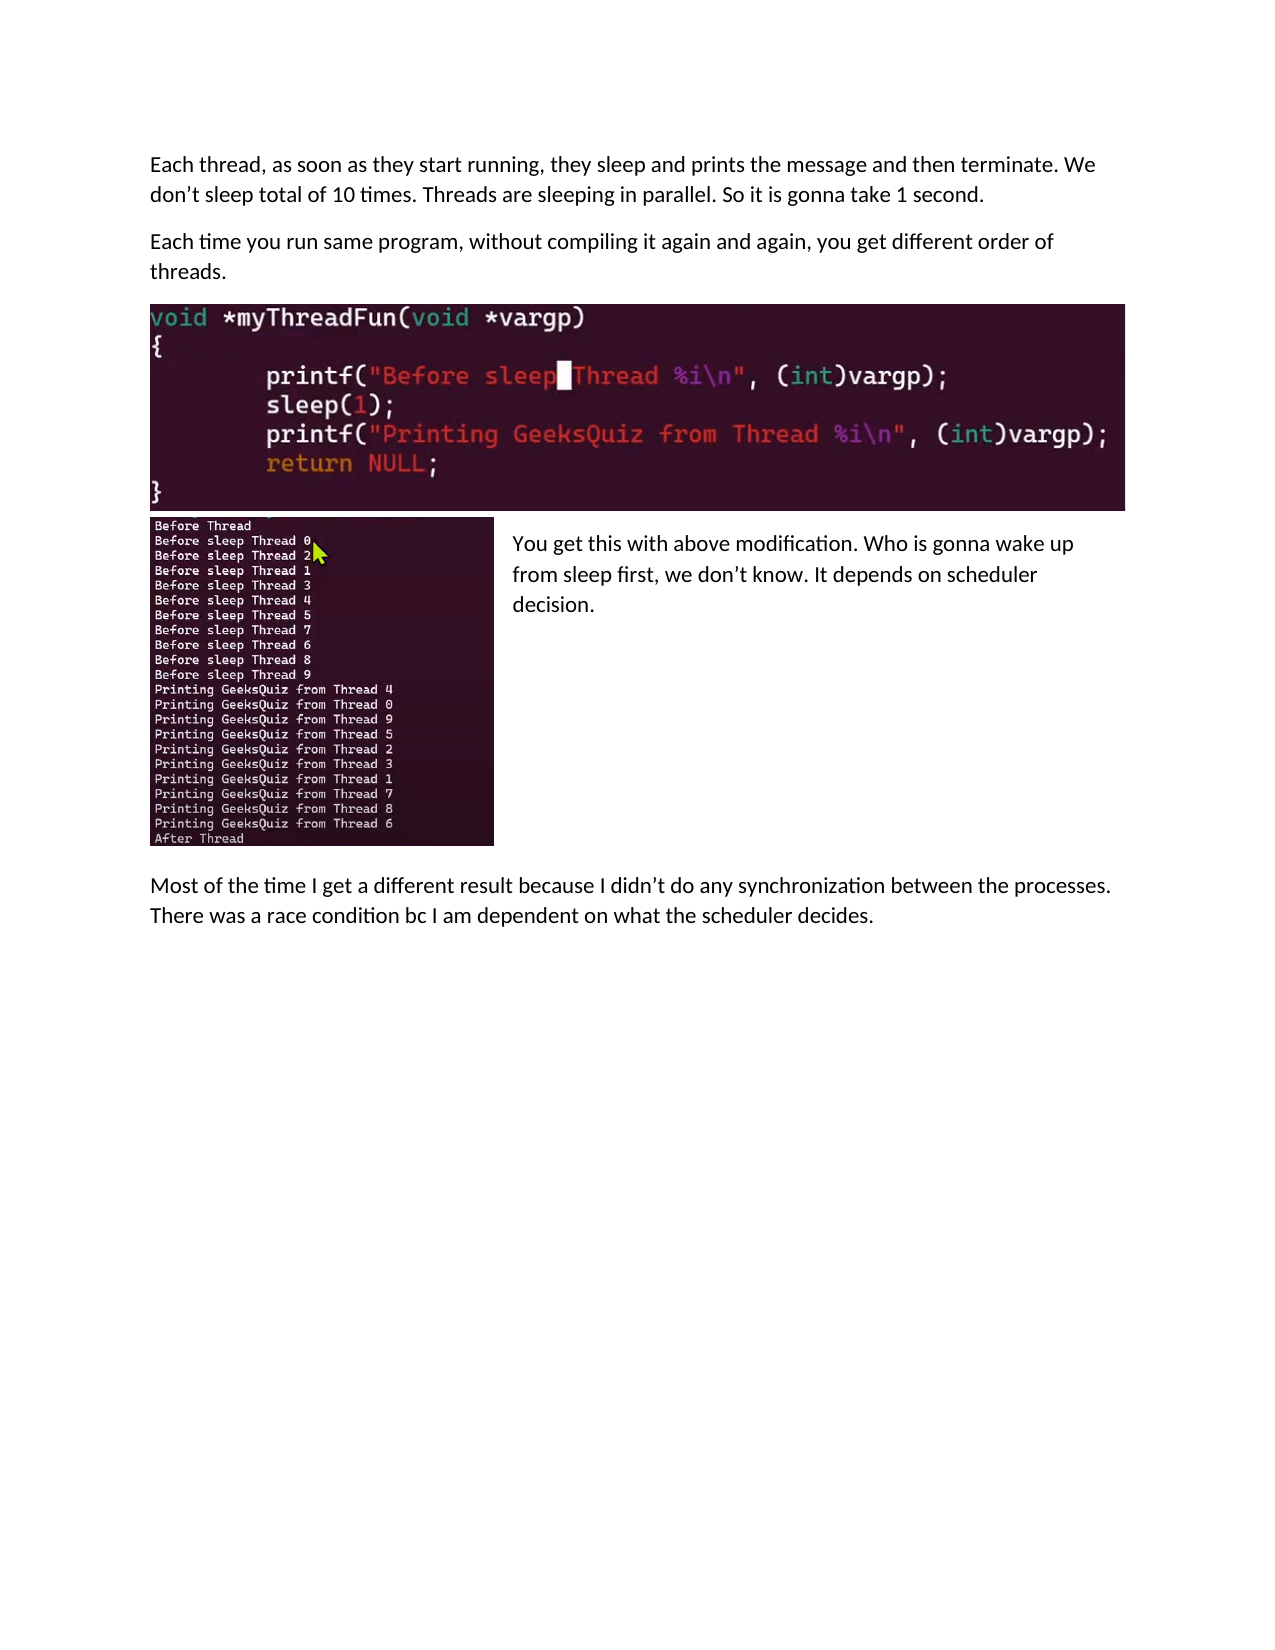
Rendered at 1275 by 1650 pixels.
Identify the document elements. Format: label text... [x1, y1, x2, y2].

text You get this with above modification. Who is gonna wake up from sleep first, we don’t know. It depends on scheduler decision. [494, 529, 1125, 618]
text Most of the time I get a different result because I didn’t do any synchronization between the processes. There was a race condition bc I am dependent on what the scheduler decides. [150, 871, 1125, 929]
picture [150, 304, 1125, 511]
text Each time you run same program, without compiling it again and again, you get different order of threads. [150, 227, 1125, 285]
text Each thread, as soon as they start running, they sleep and prints the message and then terminate. We don’t sleep total of 10 times. Threads are sleeping in parallel. So it is gonna take 1 second. [150, 150, 1125, 208]
picture [150, 517, 494, 846]
